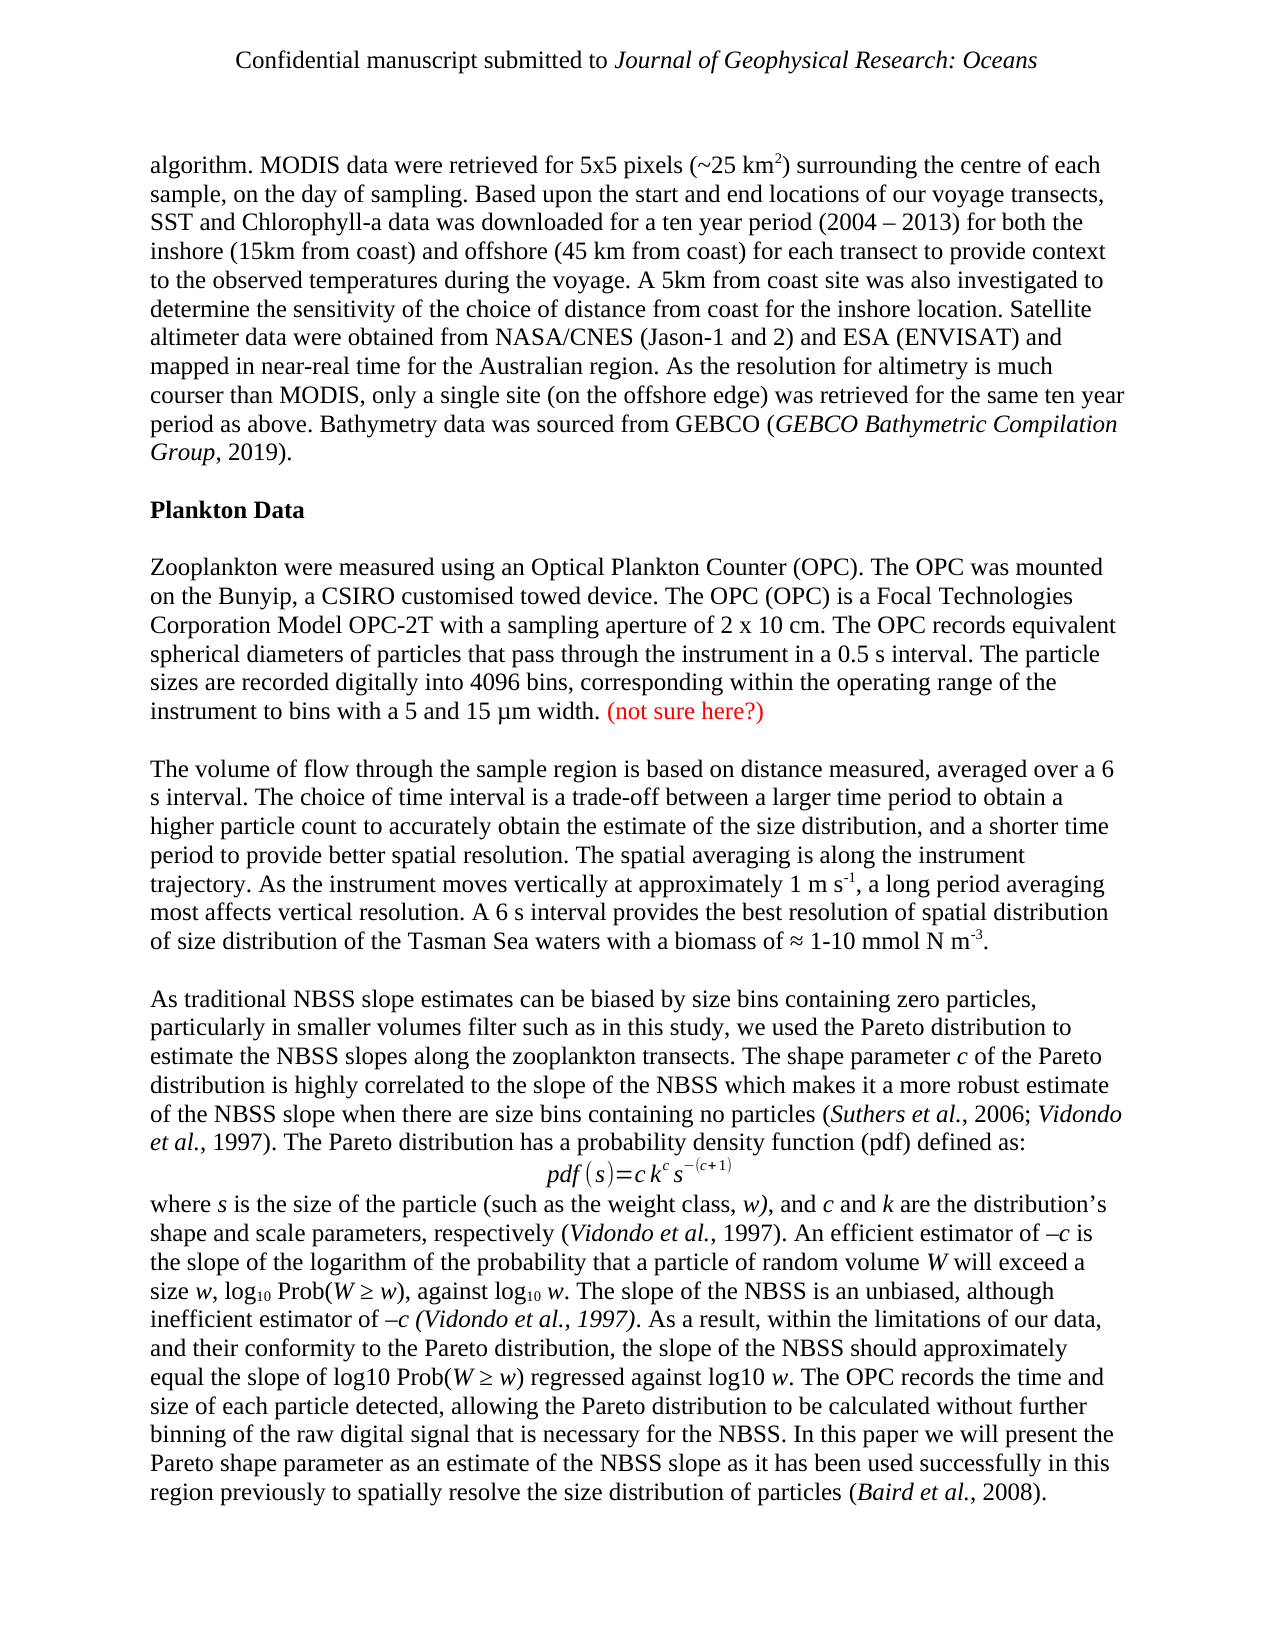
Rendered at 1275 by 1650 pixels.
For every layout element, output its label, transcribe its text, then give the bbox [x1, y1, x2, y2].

text where s is the size of the particle (such as the weight class, w), and c and k are the distribution’s shape and scale parameters, respectively (Vidondo et al., 1997). An efficient estimator of –c is the slope of the logarithm of the probability that a particle of random volume W will exceed a size w, log10 Prob(W ≥ w), against log10 w. The slope of the NBSS is an unbiased, although inefficient estimator of –c (Vidondo et al., 1997). As a result, within the limitations of our data, and their conformity to the Pareto distribution, the slope of the NBSS should approximately equal the slope of log10 Prob(W ≥ w) regressed against log10 w. The OPC records the time and size of each particle detected, allowing the Pareto distribution to be calculated without further binning of the raw digital signal that is necessary for the NBSS. In this paper we will present the Pareto shape parameter as an estimate of the NBSS slope as it has been used successfully in this region previously to spatially resolve the size distribution of particles (Baird et al., 2008). [150, 1189, 1125, 1506]
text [150, 150, 1125, 466]
text As traditional NBSS slope estimates can be biased by size bins containing zero particles, particularly in smaller volumes filter such as in this study, we used the Pareto distribution to estimate the NBSS slopes along the zooplankton transects. The shape parameter c of the Pareto distribution is highly correlated to the slope of the NBSS which makes it a more robust estimate of the NBSS slope when there are size bins containing no particles (Suthers et al., 2006; Vidondo et al., 1997). The Pareto distribution has a probability density function (pdf) defined as: [150, 984, 1125, 1156]
text Plankton Data [150, 495, 1125, 524]
text The volume of flow through the sample region is based on distance measured, averaged over a 6 s interval. The choice of time interval is a trade-off between a larger time period to obtain a higher particle count to accurately obtain the estimate of the size distribution, and a shorter time period to provide better spatial resolution. The spatial averaging is along the instrument trajectory. As the instrument moves vertically at approximately 1 m s-1, a long period averaging most affects vertical resolution. A 6 s interval provides the best resolution of spatial distribution of size distribution of the Tasman Sea waters with a biomass of ≈ 1-10 mmol N m-3. [150, 754, 1125, 955]
text Zooplankton were measured using an Optical Plankton Counter (OPC). The OPC was mounted on the Bunyip, a CSIRO customised towed device. The OPC (OPC) is a Focal Technologies Corporation Model OPC-2T with a sampling aperture of 2 x 10 cm. The OPC records equivalent spherical diameters of particles that pass through the instrument in a 0.5 s interval. The particle sizes are recorded digitally into 4096 bins, corresponding within the operating range of the instrument to bins with a 5 and 15 µm width. (not sure here?) [150, 552, 1125, 725]
